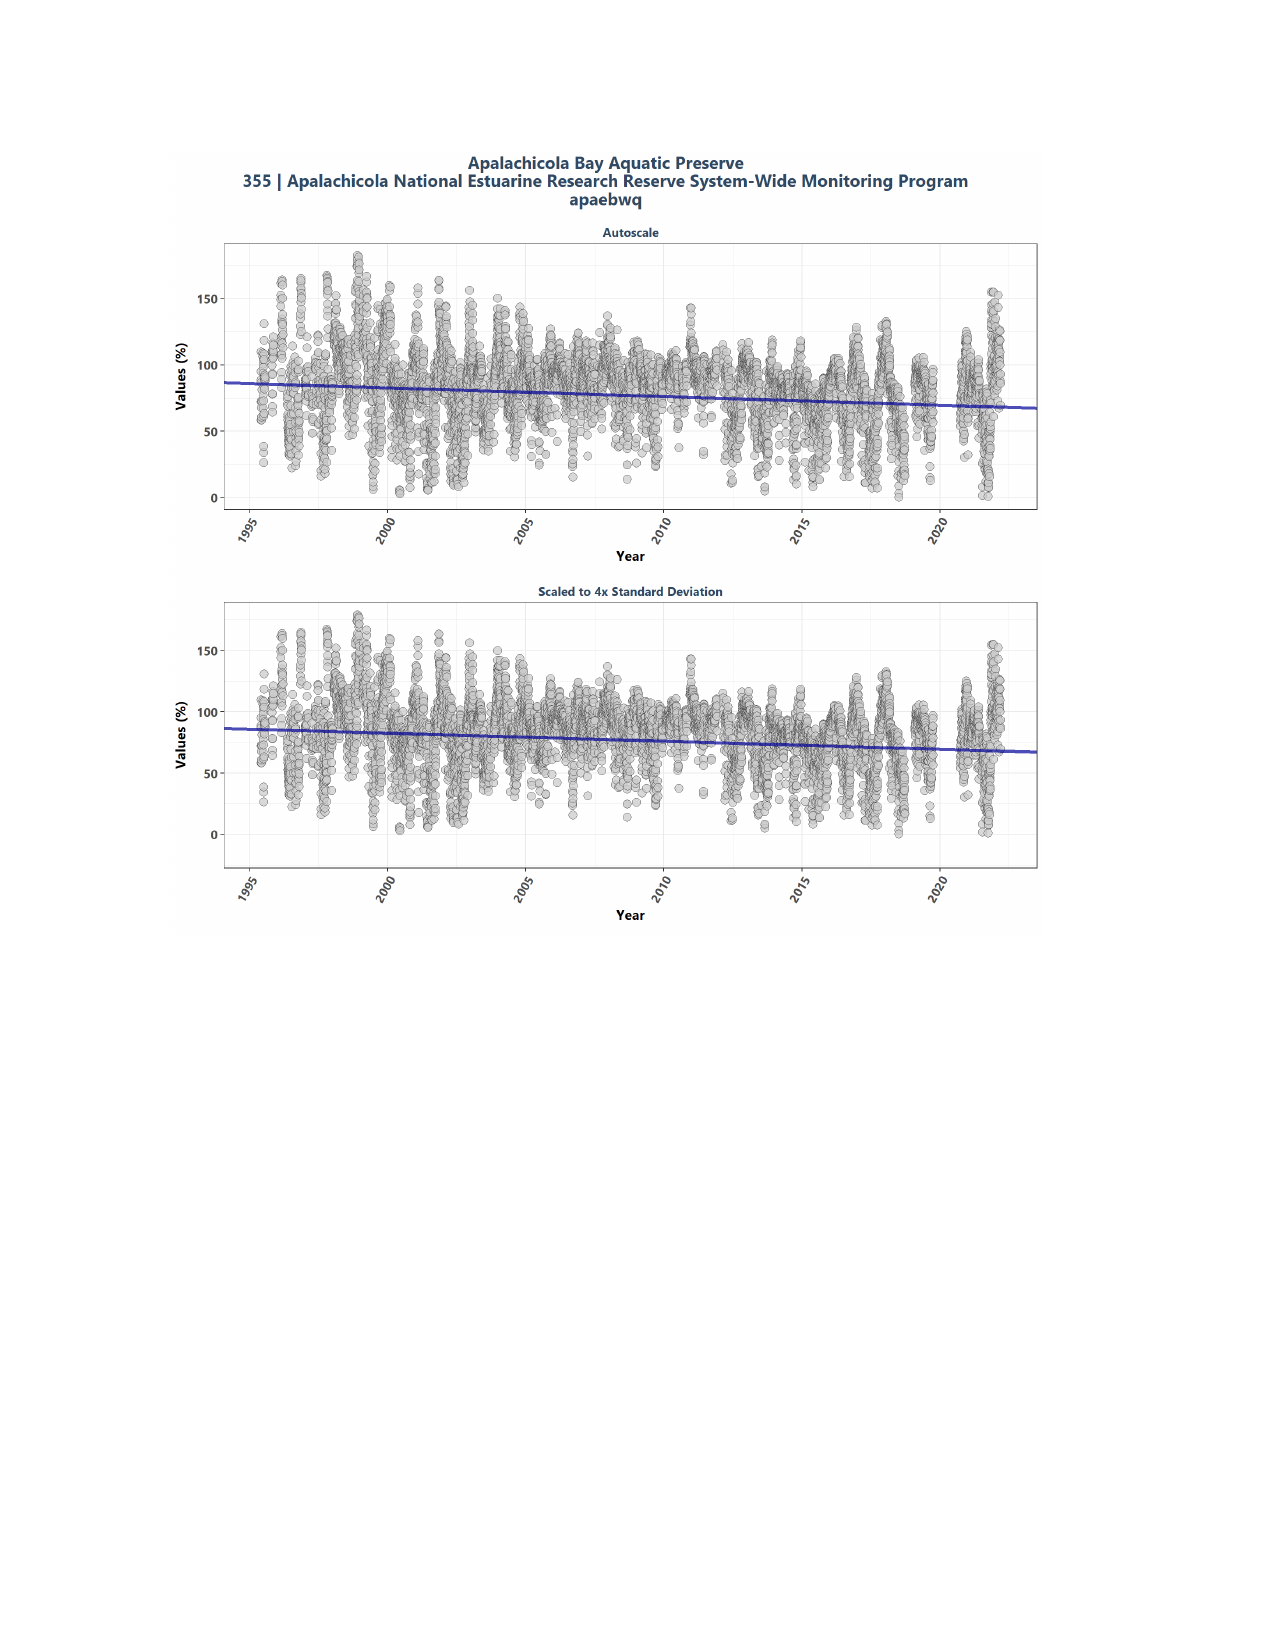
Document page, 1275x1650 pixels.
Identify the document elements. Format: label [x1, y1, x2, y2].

picture [168, 150, 1044, 938]
